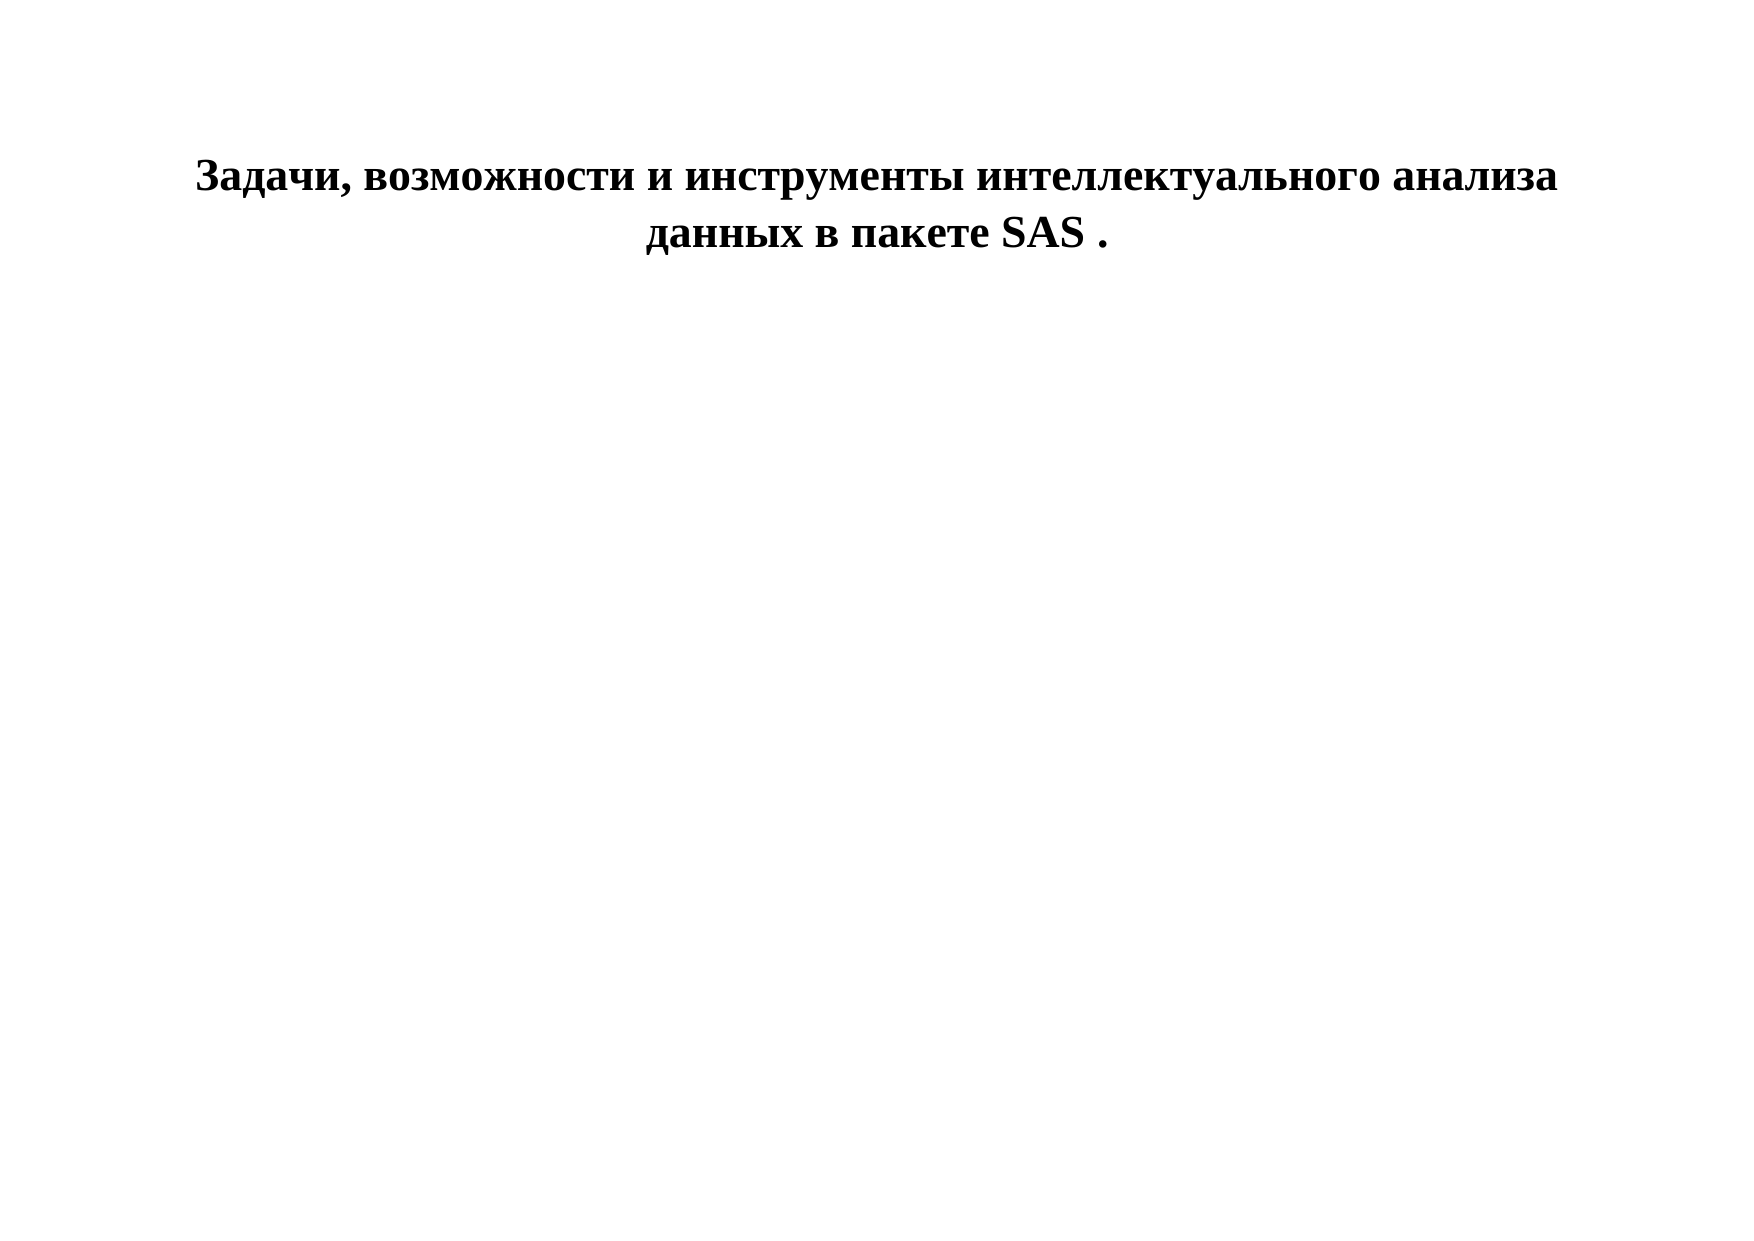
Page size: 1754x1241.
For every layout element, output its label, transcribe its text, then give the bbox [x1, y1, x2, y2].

text Задачи, возможности и инструменты интеллектуального анализа данных в пакете SAS . [118, 147, 1636, 257]
